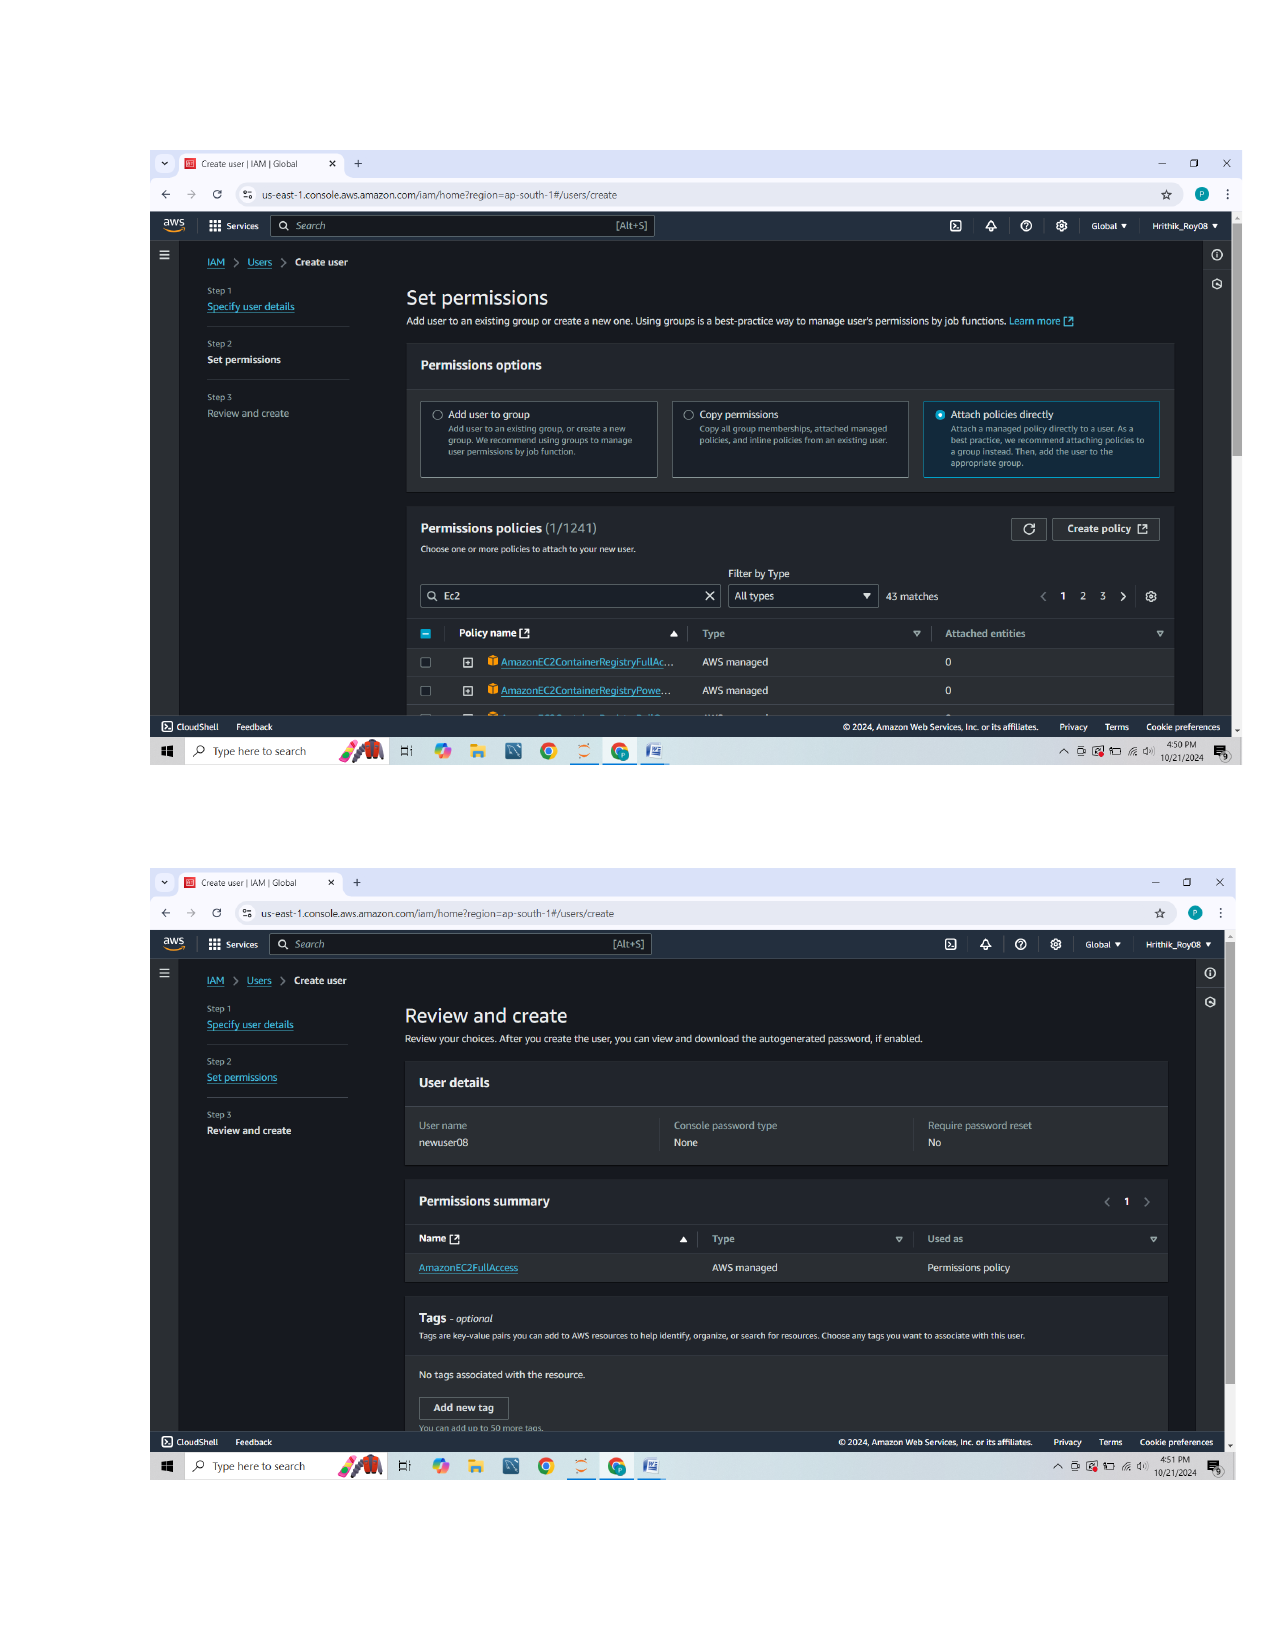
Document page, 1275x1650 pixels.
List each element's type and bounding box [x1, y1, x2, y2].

picture [150, 868, 1236, 1480]
picture [150, 150, 1243, 765]
